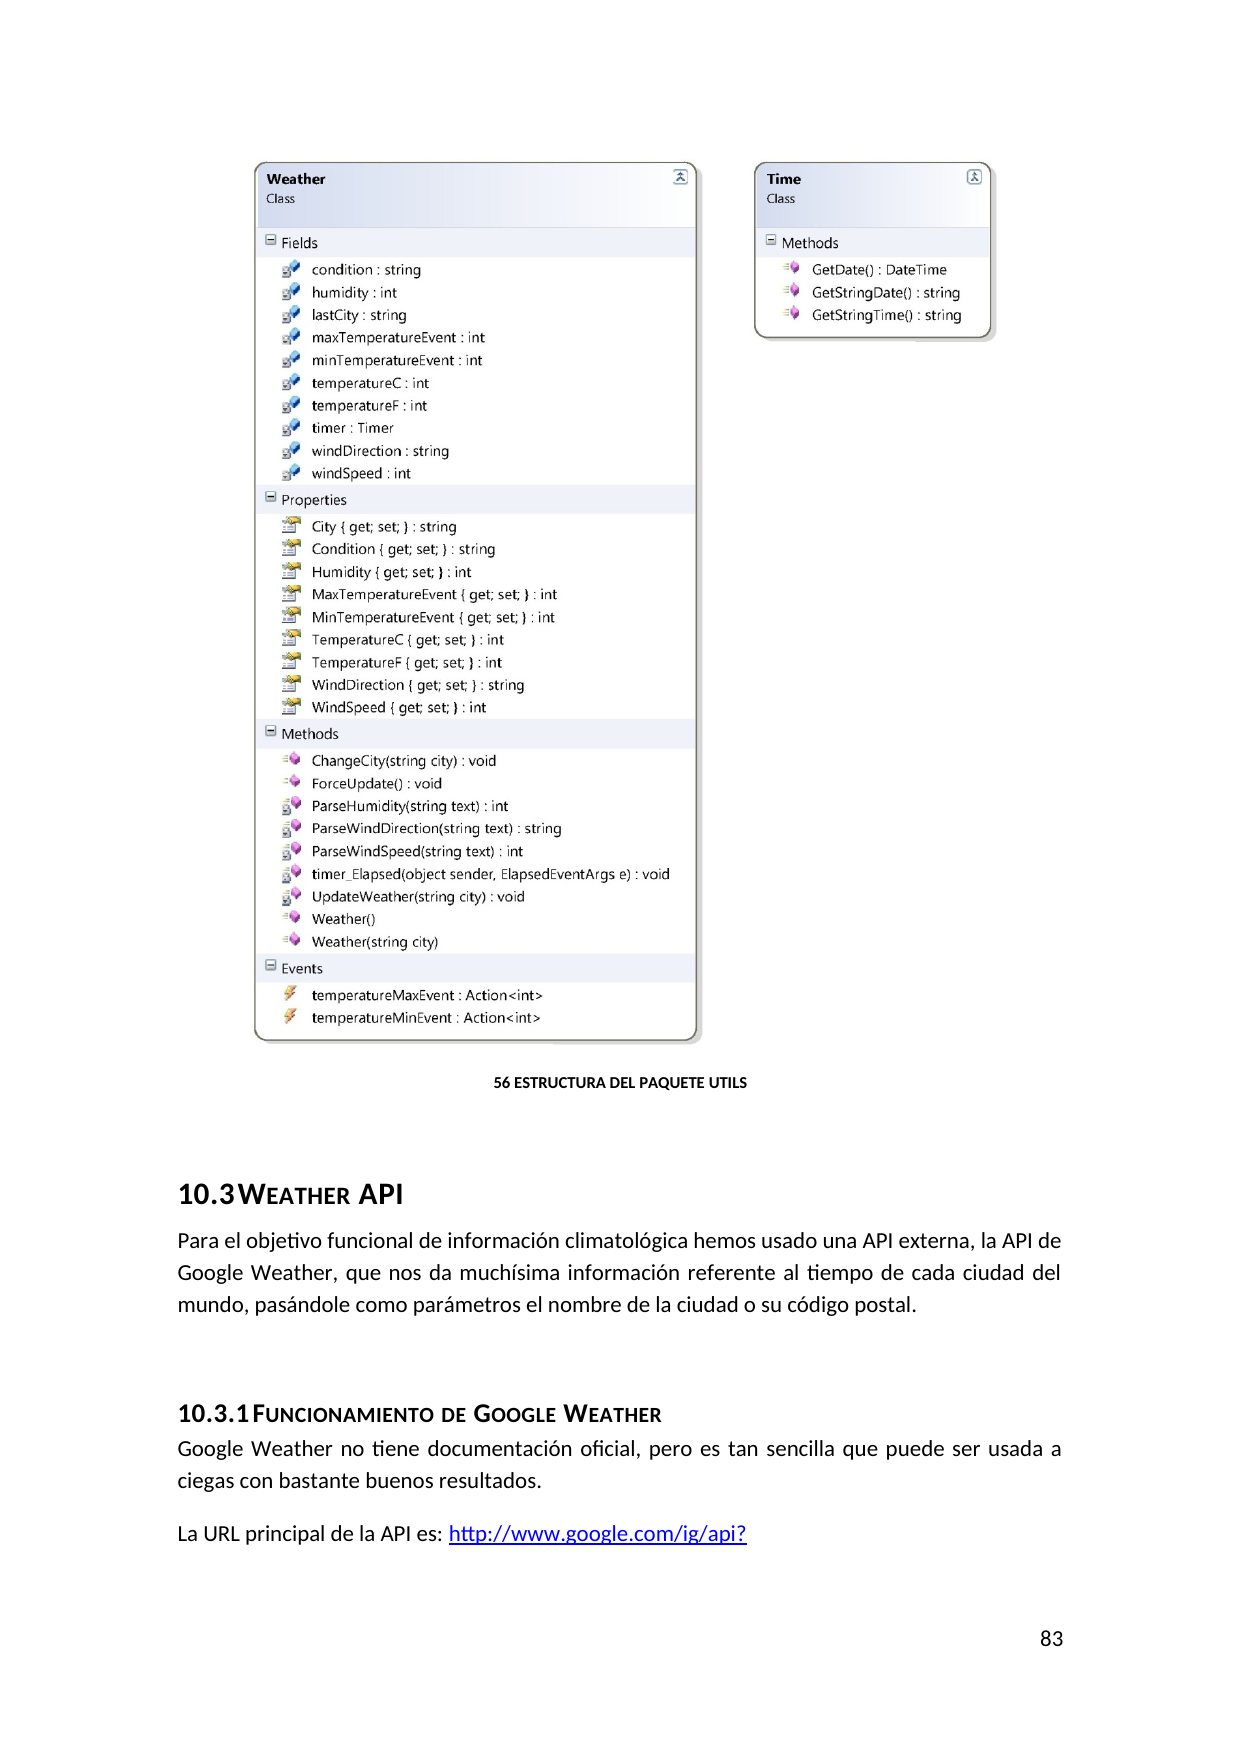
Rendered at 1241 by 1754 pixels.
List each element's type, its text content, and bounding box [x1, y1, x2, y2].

subtitle Weather API [177, 1174, 1063, 1212]
subtitle Funcionamiento de Google Weather [177, 1396, 1063, 1429]
text Para el objetivo funcional de información climatológica hemos usado una API externa, la API de Google Weather, que nos da muchísima información referente al tiempo de cada ciudad del mundo, pasándole como parámetros el nombre de la ciudad o su código postal. [177, 1226, 1063, 1318]
text 56 Estructura del paquete utils [177, 1072, 1063, 1093]
picture [242, 147, 999, 1048]
text Google Weather no tiene documentación oficial, pero es tan sencilla que puede ser usada a ciegas con bastante buenos resultados. [177, 1434, 1063, 1494]
text La URL principal de la API es: http://www.google.com/ig/api? [177, 1519, 1063, 1547]
